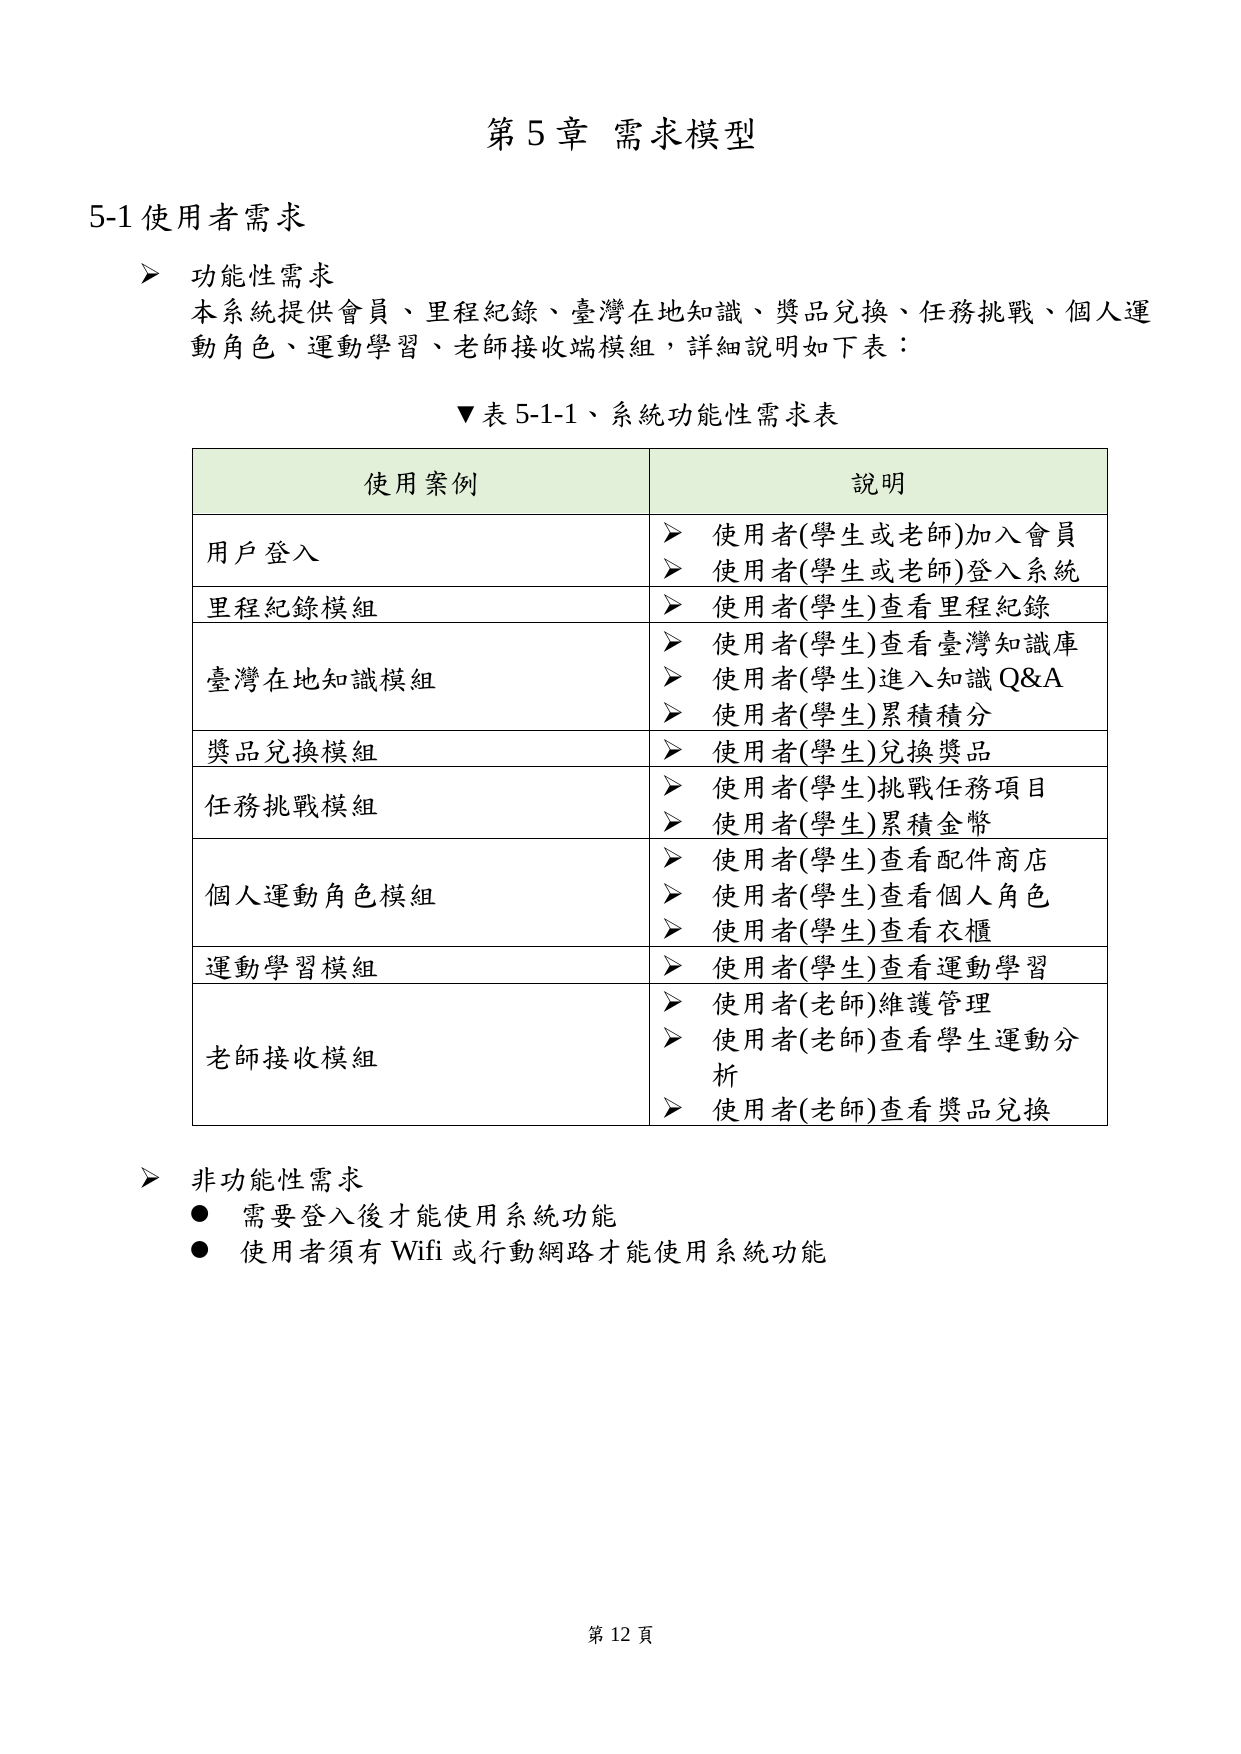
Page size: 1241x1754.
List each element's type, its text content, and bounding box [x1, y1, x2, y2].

table_cell 使用者(學生)兌換獎品 [650, 731, 1107, 766]
table_cell 使用者(學生或老師)加入會員 使用者(學生或老師)登入系統 [650, 515, 1107, 586]
table_cell 使用者(學生)查看運動學習 [650, 947, 1107, 982]
table_cell 運動學習模組 [193, 947, 649, 982]
subtitle 5-1使用者需求 [89, 194, 1152, 235]
list 功能性需求 [139, 255, 1152, 291]
table_cell 個人運動角色模組 [193, 839, 649, 946]
text ▼表5-1-1、系統功能性需求表 [89, 394, 1152, 430]
table_cell 任務挑戰模組 [193, 767, 649, 838]
table_cell 獎品兌換模組 [193, 731, 649, 766]
list 本系統提供會員、里程紀錄、臺灣在地知識、獎品兌換、任務挑戰、個人運動角色、運動學習、老師接收端模組，詳細說明如下表： [189, 291, 1152, 361]
table_cell 里程紀錄模組 [193, 587, 649, 622]
table_cell 使用者(學生)查看里程紀錄 [650, 587, 1107, 622]
table_cell 臺灣在地知識模組 [193, 623, 649, 730]
table_header 說明 [650, 449, 1107, 513]
table_cell 使用者(學生)挑戰任務項目 使用者(學生)累積金幣 [650, 767, 1107, 838]
list 非功能性需求 [139, 1160, 1152, 1195]
table_cell 使用者(學生)查看配件商店 使用者(學生)查看個人角色 使用者(學生)查看衣櫃 [650, 839, 1107, 946]
table_cell 使用者(老師)維護管理 使用者(老師)查看學生運動分析 使用者(老師)查看獎品兌換 [650, 984, 1107, 1125]
list 使用者須有Wifi或行動網路才能使用系統功能 [189, 1231, 1152, 1266]
table_header 使用案例 [193, 449, 649, 513]
table_cell 老師接收模組 [193, 984, 649, 1125]
subtitle 第5章 需求模型 [89, 107, 1152, 153]
table_cell 用戶登入 [193, 515, 649, 586]
table_cell 使用者(學生)查看臺灣知識庫 使用者(學生)進入知識Q&A 使用者(學生)累積積分 [650, 623, 1107, 730]
list 需要登入後才能使用系統功能 [189, 1195, 1152, 1231]
